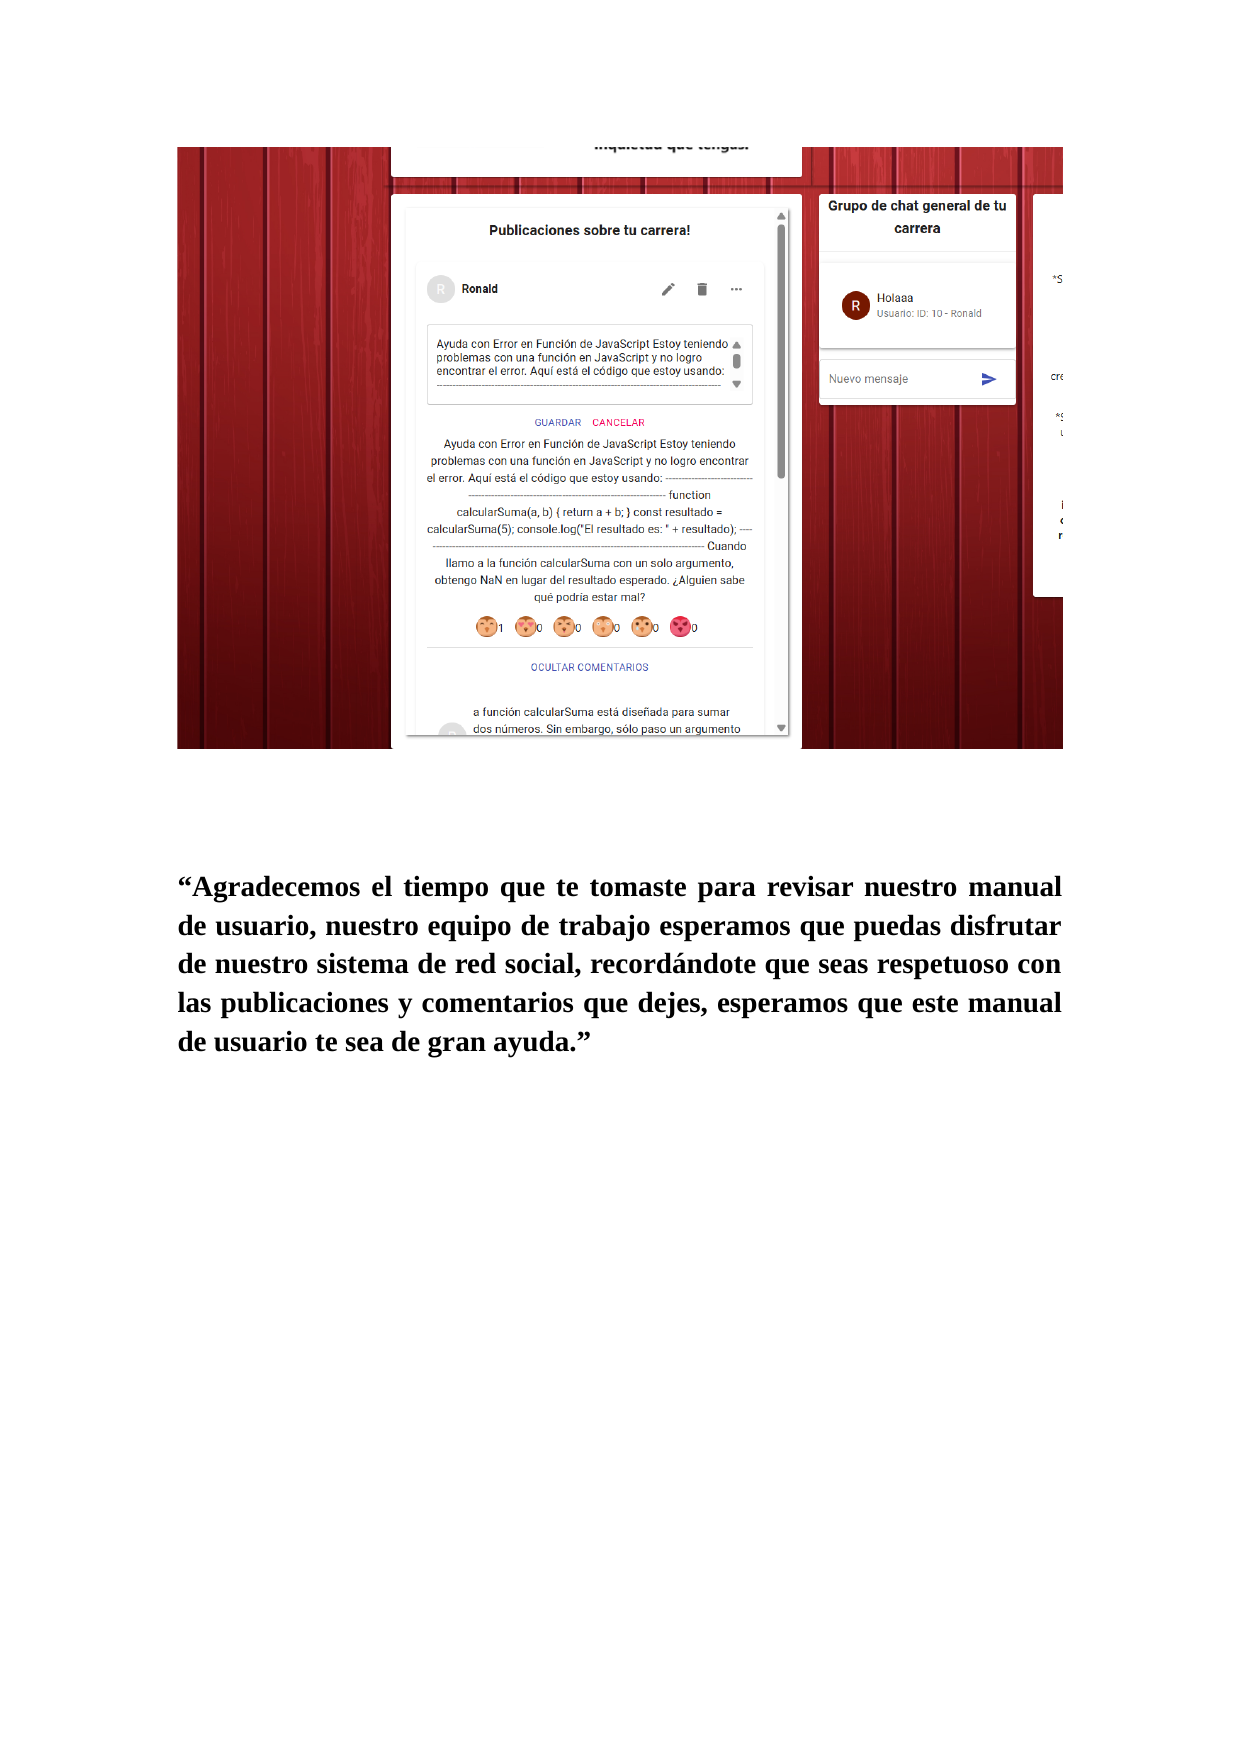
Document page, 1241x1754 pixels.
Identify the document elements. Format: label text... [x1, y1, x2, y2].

text “Agradecemos el tiempo que te tomaste para revisar nuestro manual de usuario, nuestro equipo de trabajo esperamos que puedas disfrutar de nuestro sistema de red social, recordándote que seas respetuoso con las publicaciones y comentarios que dejes, esperamos que este manual de usuario te sea de gran ayuda.” [177, 869, 1063, 1057]
picture [177, 147, 1063, 749]
